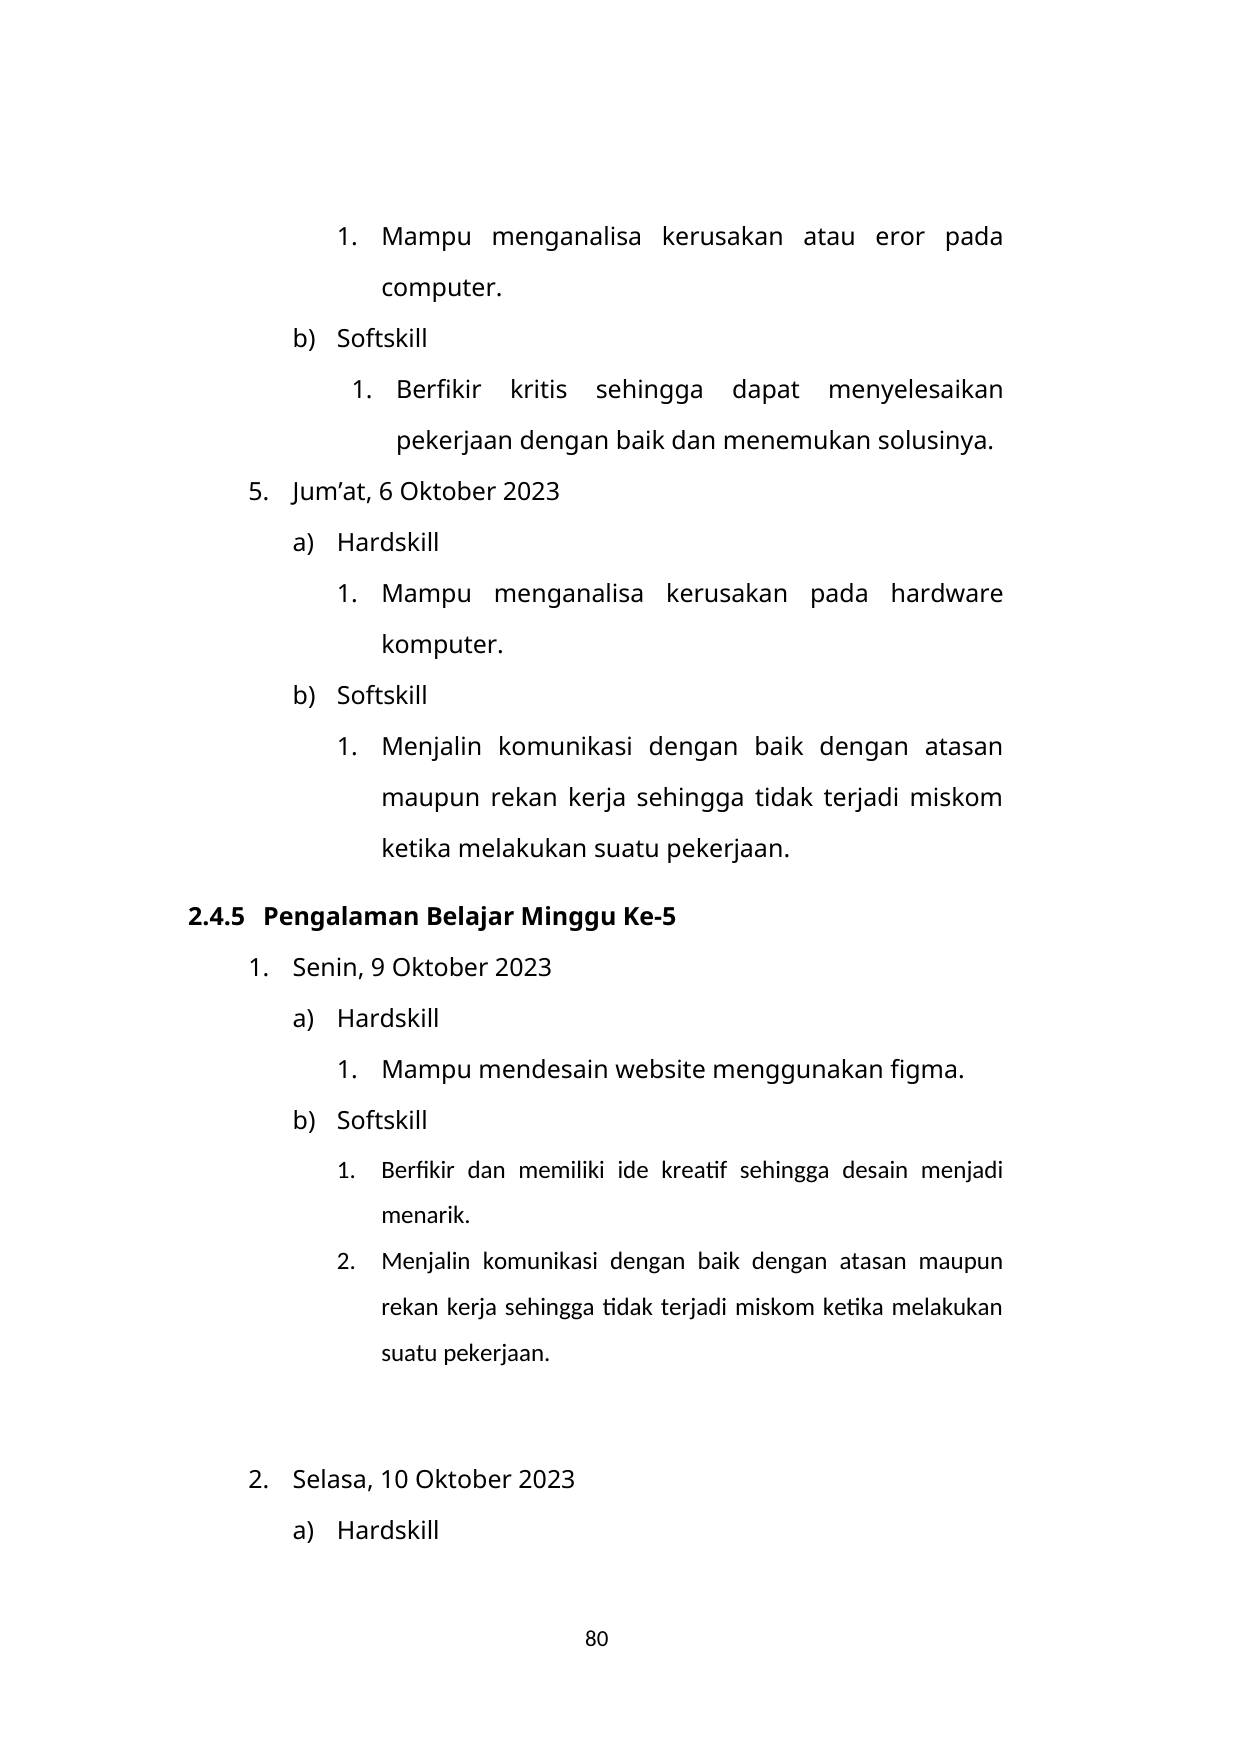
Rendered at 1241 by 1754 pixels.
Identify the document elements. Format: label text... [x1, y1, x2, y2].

list Softskill [292, 1103, 1004, 1137]
list Jum’at, 6 Oktober 2023 [248, 474, 1004, 508]
subtitle Pengalaman Belajar Minggu Ke-5 [188, 899, 1004, 933]
list Mampu menganalisa kerusakan atau eror pada computer. [337, 218, 1004, 304]
list Softskill [292, 678, 1004, 712]
list Mampu menganalisa kerusakan pada hardware komputer. [337, 576, 1004, 661]
list Menjalin komunikasi dengan baik dengan atasan maupun rekan kerja sehingga tidak terjadi miskom ketika melakukan suatu pekerjaan. [337, 729, 1004, 865]
list Senin, 9 Oktober 2023 [248, 950, 1004, 984]
list Berfikir kritis sehingga dapat menyelesaikan pekerjaan dengan baik dan menemukan solusinya. [351, 372, 1004, 457]
list Softskill [292, 321, 1004, 355]
list Hardskill [292, 1513, 1004, 1547]
list Hardskill [292, 525, 1004, 559]
list Mampu mendesain website menggunakan figma. [337, 1052, 1004, 1086]
list Selasa, 10 Oktober 2023 [248, 1462, 1004, 1496]
list Hardskill [292, 1001, 1004, 1035]
list Menjalin komunikasi dengan baik dengan atasan maupun rekan kerja sehingga tidak terjadi miskom ketika melakukan suatu pekerjaan. [337, 1245, 1004, 1367]
list Berfikir dan memiliki ide kreatif sehingga desain menjadi menarik. [337, 1154, 1004, 1230]
